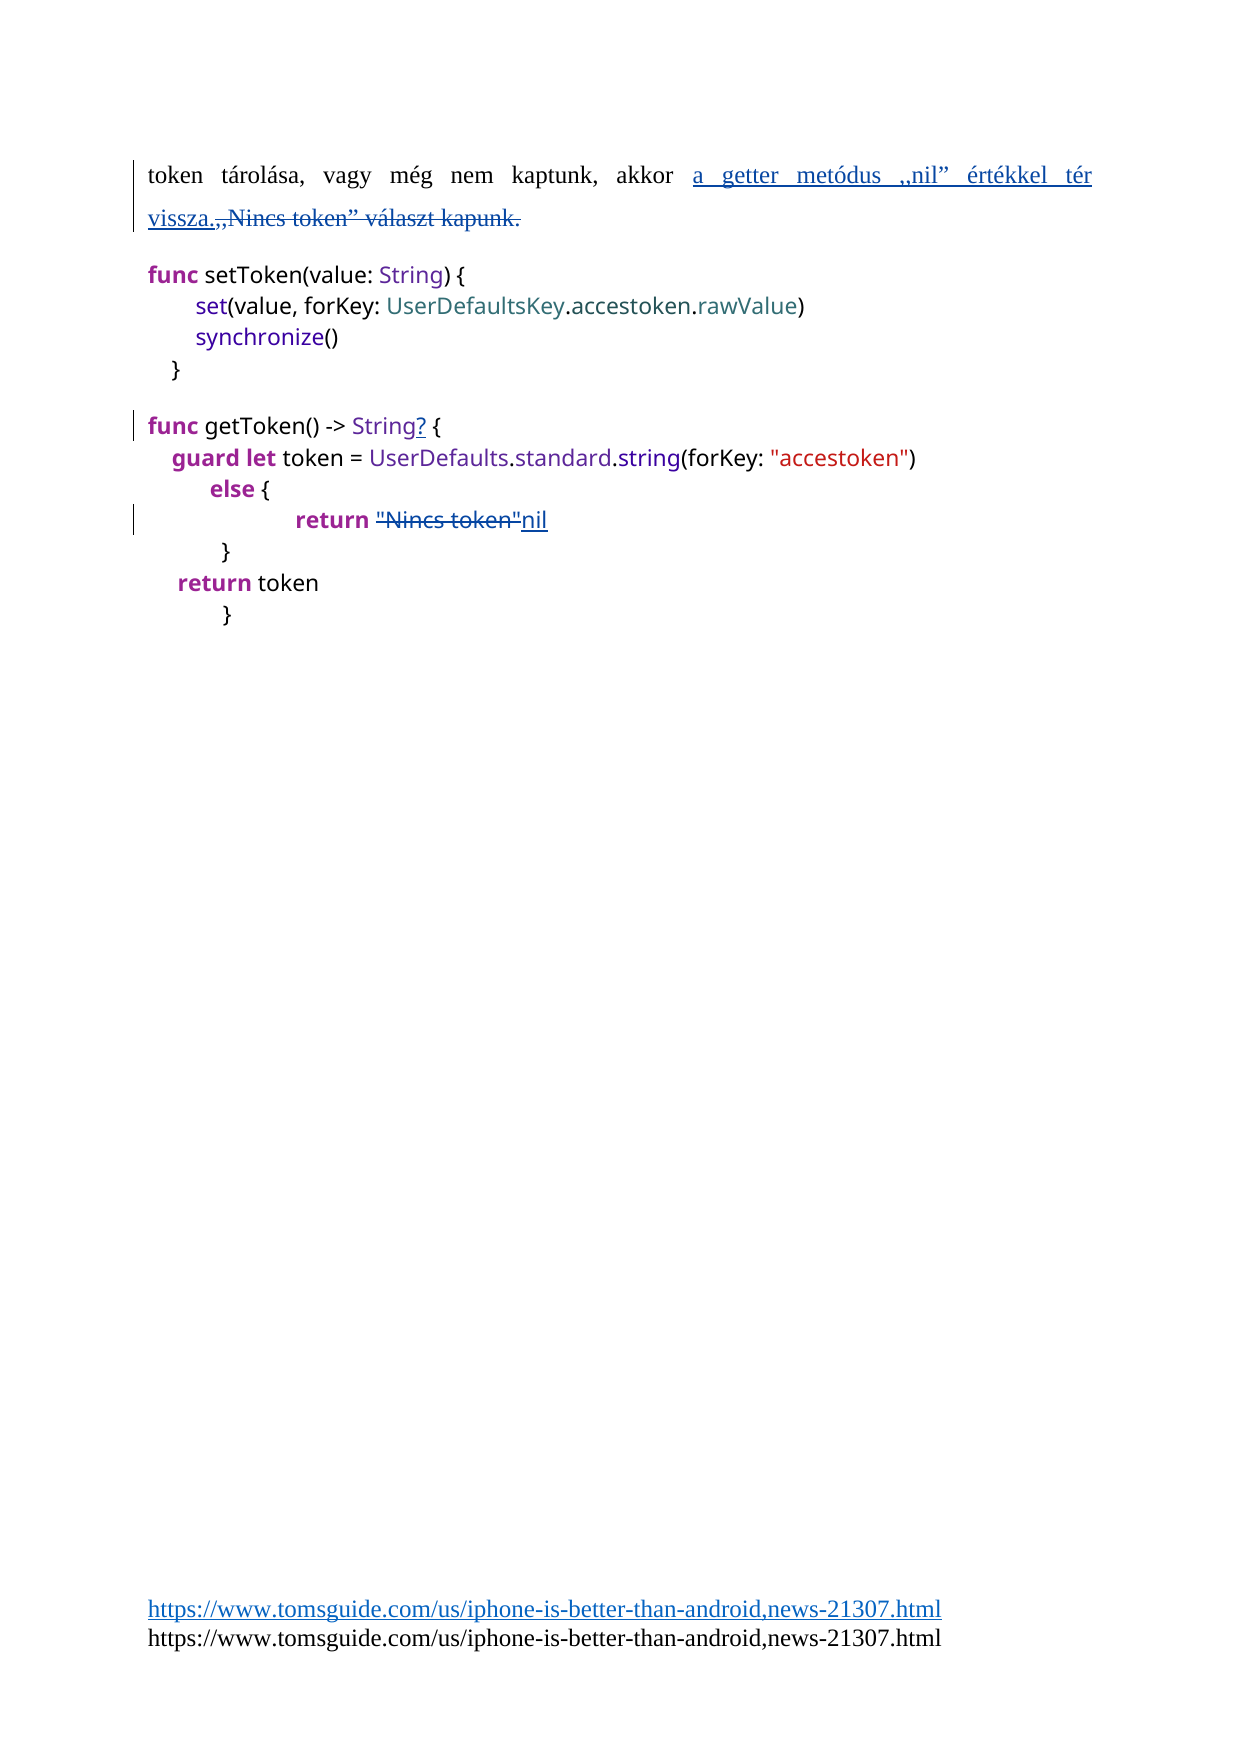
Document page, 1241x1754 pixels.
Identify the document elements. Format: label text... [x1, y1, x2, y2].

text set(value, forKey: UserDefaultsKey.accestoken.rawValue) [148, 290, 1092, 321]
text } [148, 353, 1092, 384]
text return [148, 504, 1092, 535]
text func setToken(value: String) { [148, 259, 1092, 290]
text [148, 160, 1092, 232]
text } [148, 535, 1092, 566]
text return token [148, 566, 1092, 598]
text } [148, 598, 1092, 629]
text func getToken() -> String { [148, 410, 1092, 441]
text synchronize() [148, 321, 1092, 353]
text guard let token = UserDefaults.standard.string(forKey: "accestoken") [148, 441, 1092, 473]
text else { [148, 473, 1092, 504]
